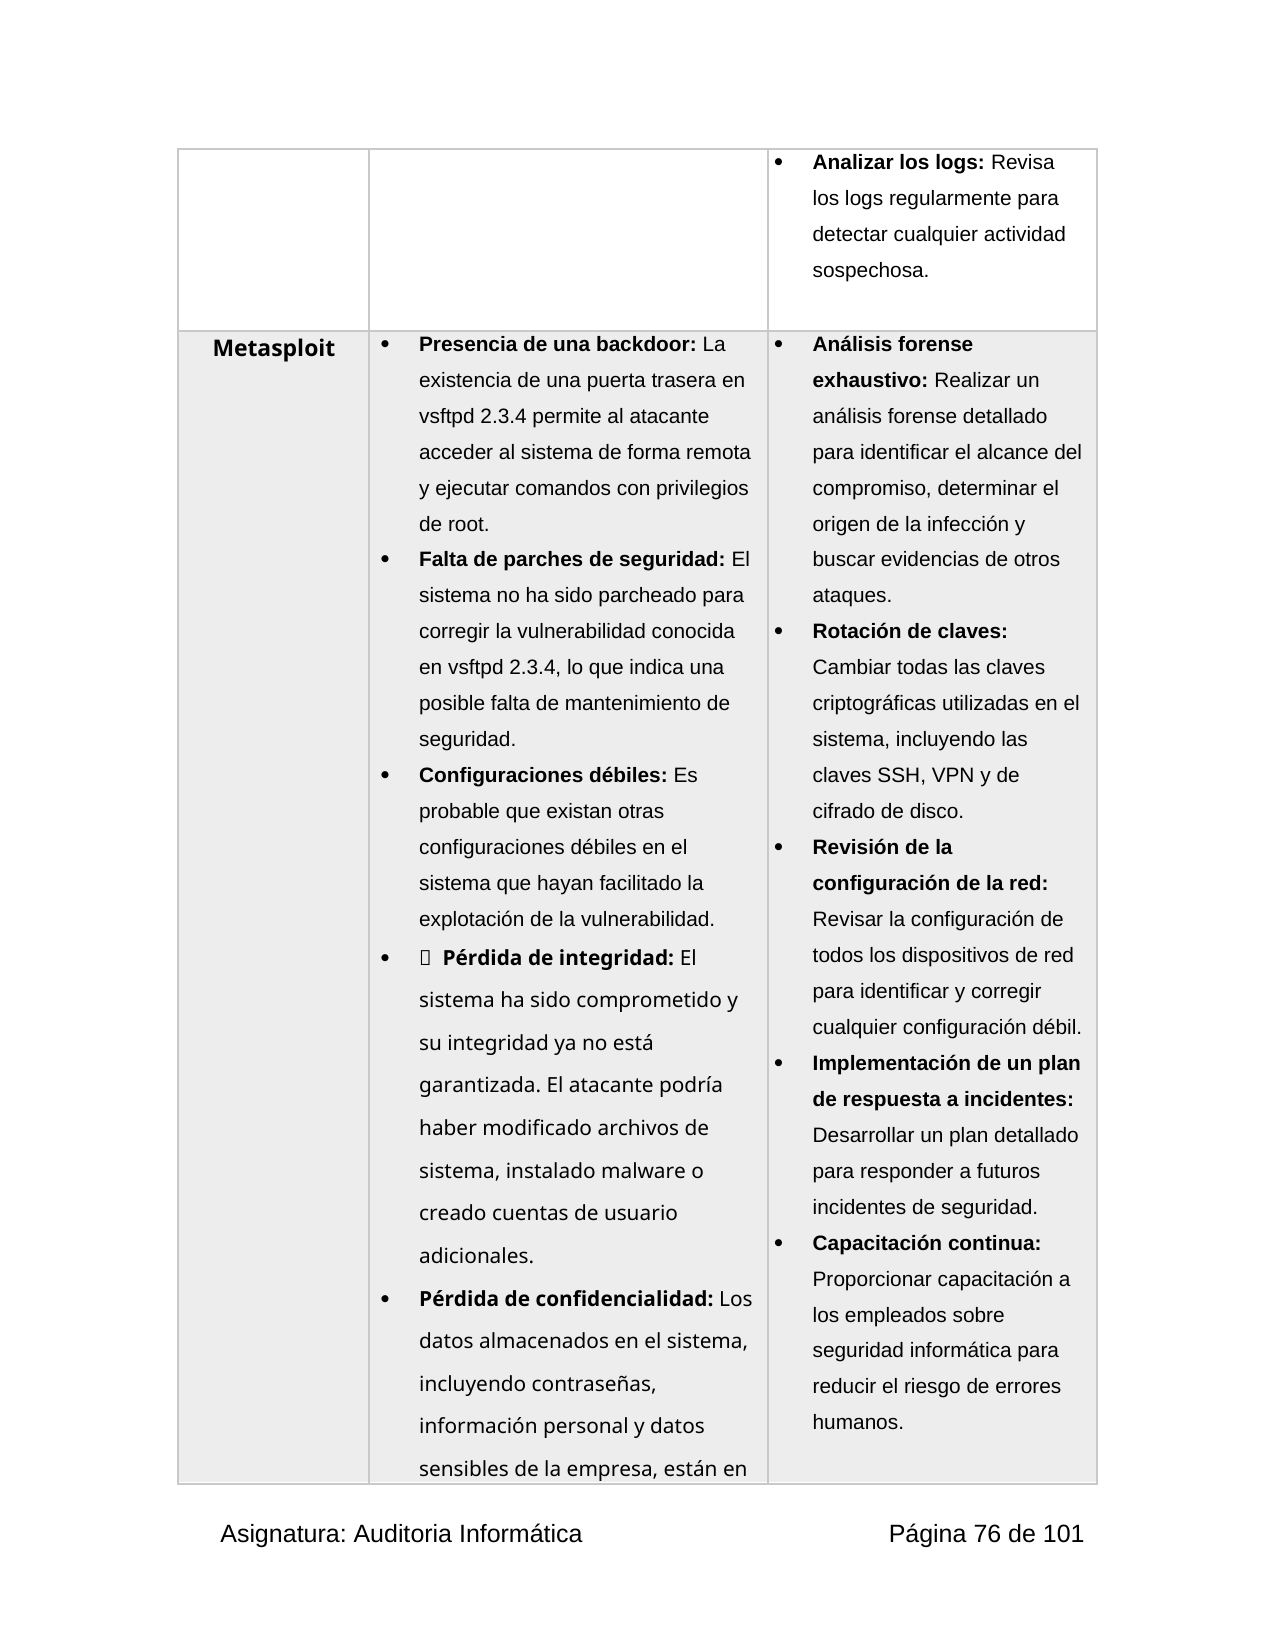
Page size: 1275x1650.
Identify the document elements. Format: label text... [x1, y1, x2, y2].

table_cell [769, 150, 1096, 329]
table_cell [769, 332, 1096, 1482]
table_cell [179, 150, 368, 329]
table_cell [370, 332, 767, 1482]
table_cell Metasploit [179, 332, 368, 1482]
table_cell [370, 150, 767, 329]
